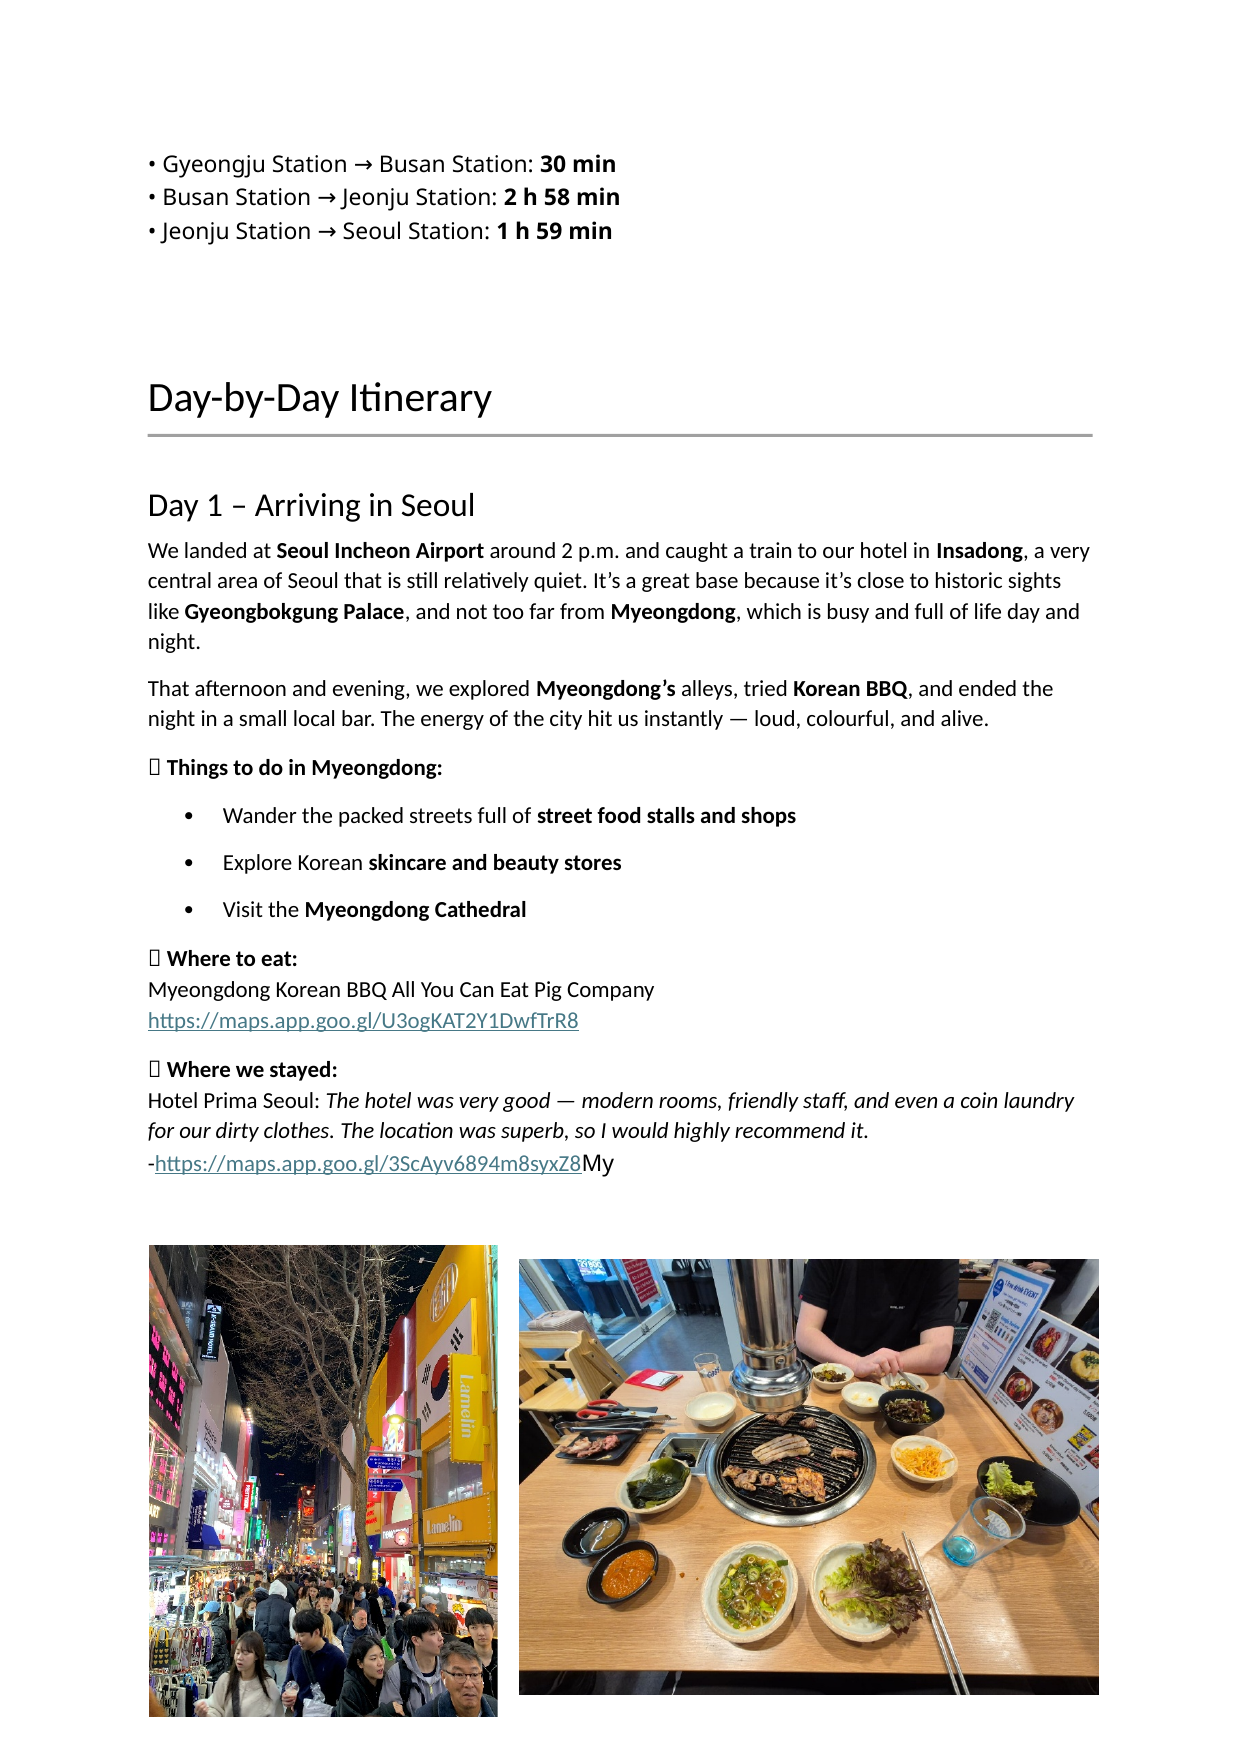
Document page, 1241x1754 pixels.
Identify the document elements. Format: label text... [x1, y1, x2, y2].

text 🏨 Where we stayed: Hotel Prima Seoul: The hotel was very good — modern rooms, friendly staff, and even a coin laundry for our dirty clothes. The location was superb, so I would highly recommend it. -https://maps.app.goo.gl/3ScAyv6894m8syxZ8My [148, 1053, 1093, 1178]
list Explore Korean skincare and beauty stores [185, 848, 1093, 876]
text 💡 Things to do in Myeongdong: [148, 751, 1093, 782]
text We landed at Seoul Incheon Airport around 2 p.m. and caught a train to our hotel in Insadong, a very central area of Seoul that is still relatively quiet. It’s a great base because it’s close to historic sights like Gyeongbokgung Palace, and not too far from Myeongdong, which is busy and full of life day and night. [148, 536, 1093, 655]
picture [147, 1245, 498, 1714]
text That afternoon and evening, we explored Myeongdong’s alleys, tried Korean BBQ, and ended the night in a small local bar. The energy of the city hit us instantly — loud, colourful, and alive. [148, 674, 1093, 732]
list Visit the Myeongdong Cathedral [185, 895, 1093, 923]
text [148, 148, 1093, 246]
subtitle Day 1 – Arriving in Seoul [148, 484, 1093, 525]
text 🍜 Where to eat: Myeongdong Korean BBQ All You Can Eat Pig Company https://maps.app.goo.gl/U3ogKAT2Y1DwfTrR8 [148, 942, 1093, 1034]
picture [517, 1259, 1098, 1694]
subtitle Day-by-Day Itinerary [148, 371, 1093, 421]
list Wander the packed streets full of street food stalls and shops [185, 801, 1093, 829]
